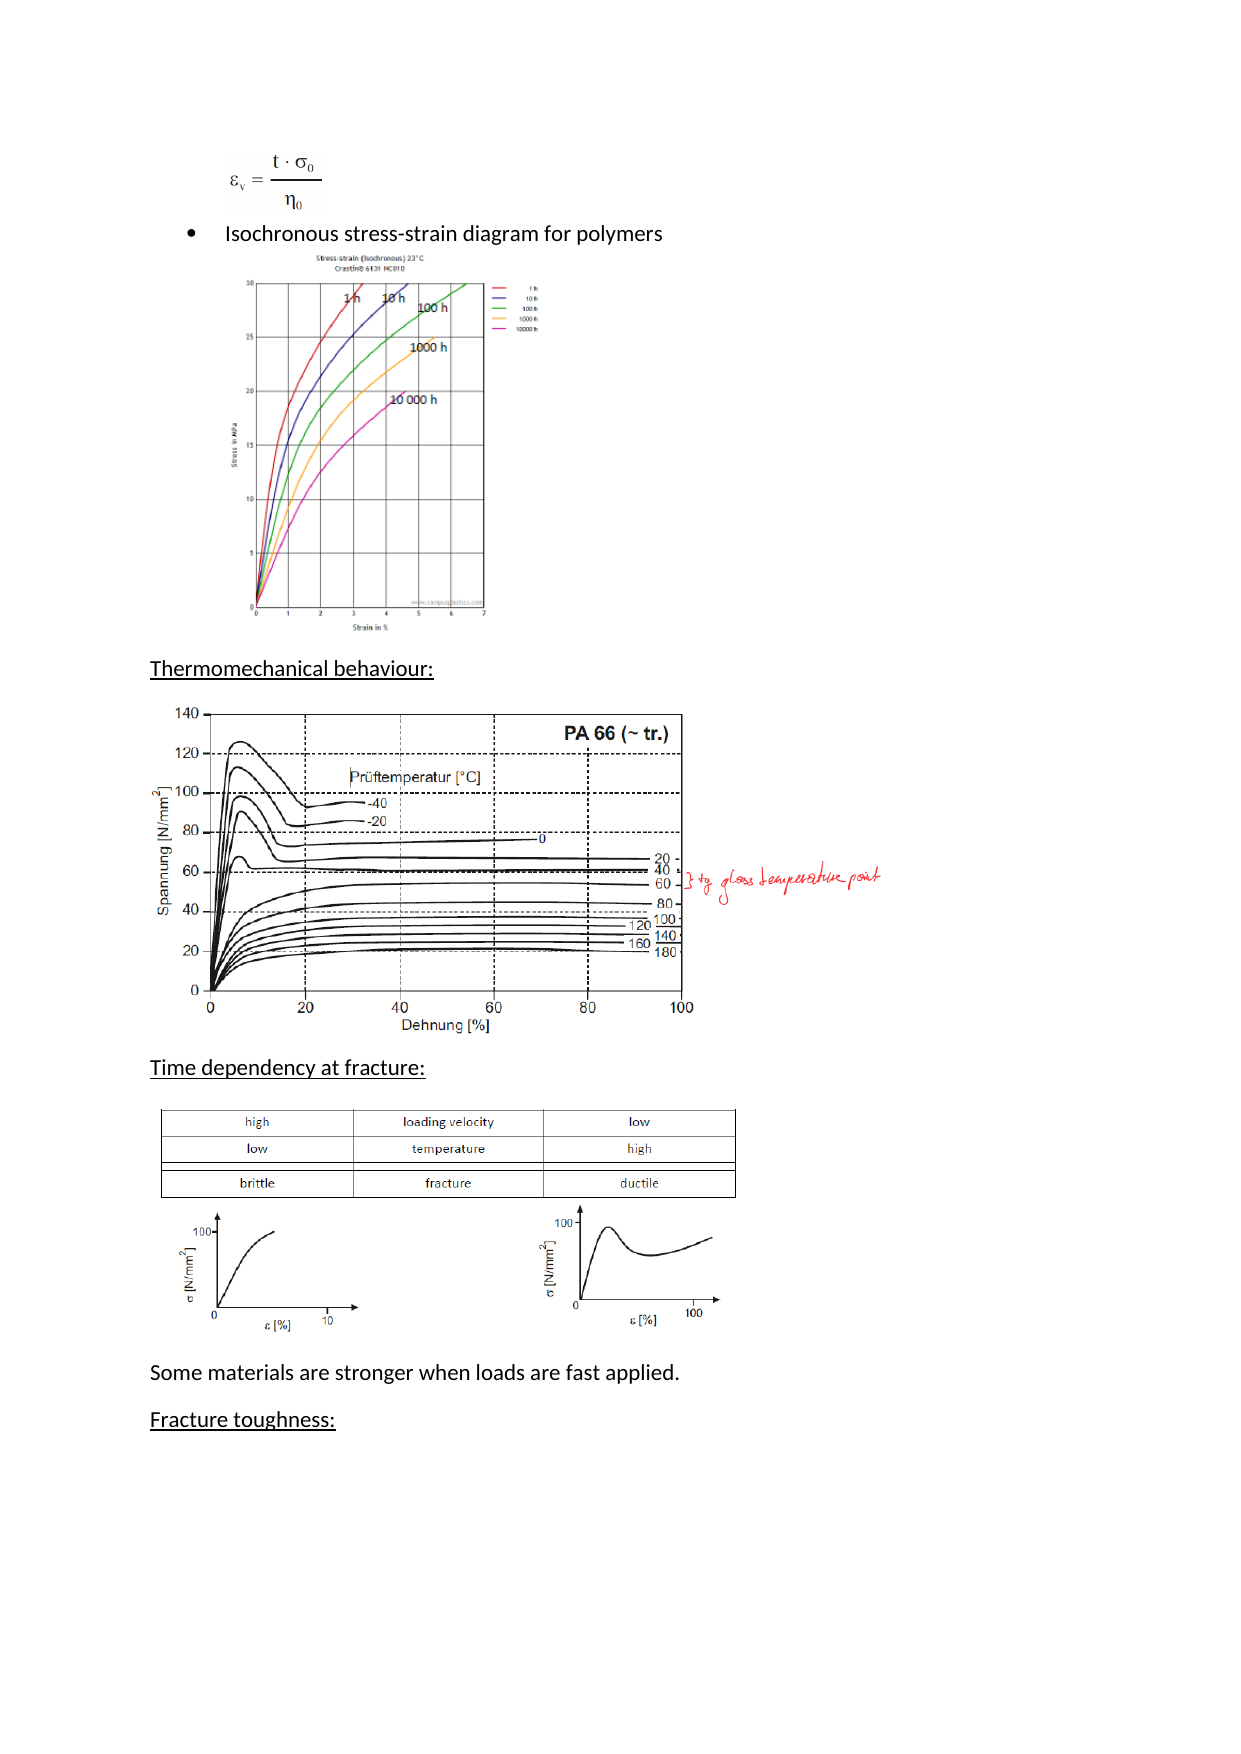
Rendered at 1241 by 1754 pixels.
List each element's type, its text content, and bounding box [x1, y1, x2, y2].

picture [150, 1100, 747, 1340]
text Some materials are stronger when loads are fast applied. [150, 1358, 1090, 1386]
text Time dependency at fracture: [150, 1053, 1090, 1081]
picture [225, 249, 543, 636]
picture [150, 701, 883, 1035]
text Thermomechanical behaviour: [150, 654, 1090, 682]
list Isochronous stress-strain diagram for polymers [187, 219, 1090, 247]
text Fracture toughness: [150, 1405, 1090, 1433]
